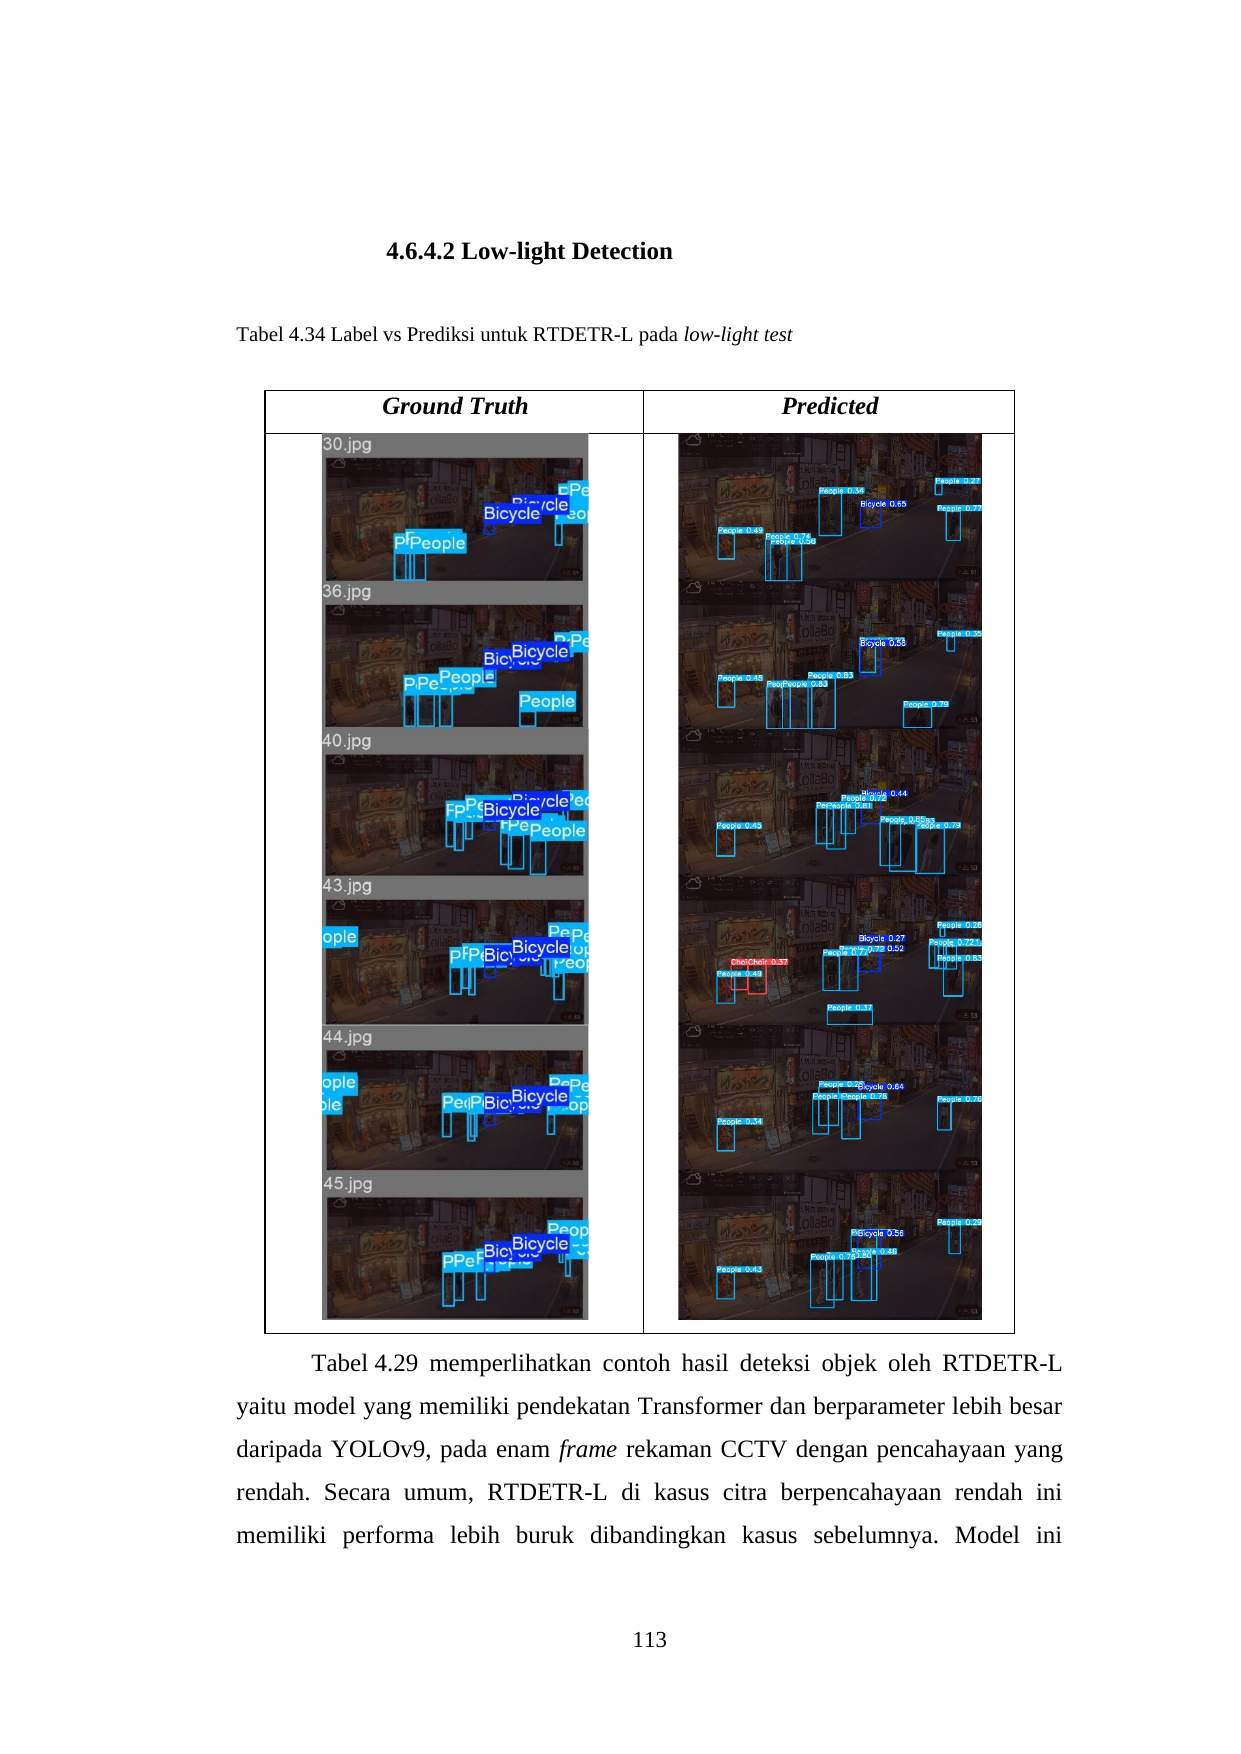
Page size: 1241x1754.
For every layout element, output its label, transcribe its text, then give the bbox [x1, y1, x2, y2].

subtitle 4.6.4.2 Low-light Detection [386, 236, 1063, 265]
table_cell [644, 434, 1014, 1333]
picture [321, 433, 589, 1320]
picture [678, 433, 982, 1320]
picture [578, 1251, 589, 1255]
table_cell [266, 434, 643, 1333]
table_header Ground Truth [266, 391, 643, 433]
table_header Predicted [644, 391, 1014, 433]
